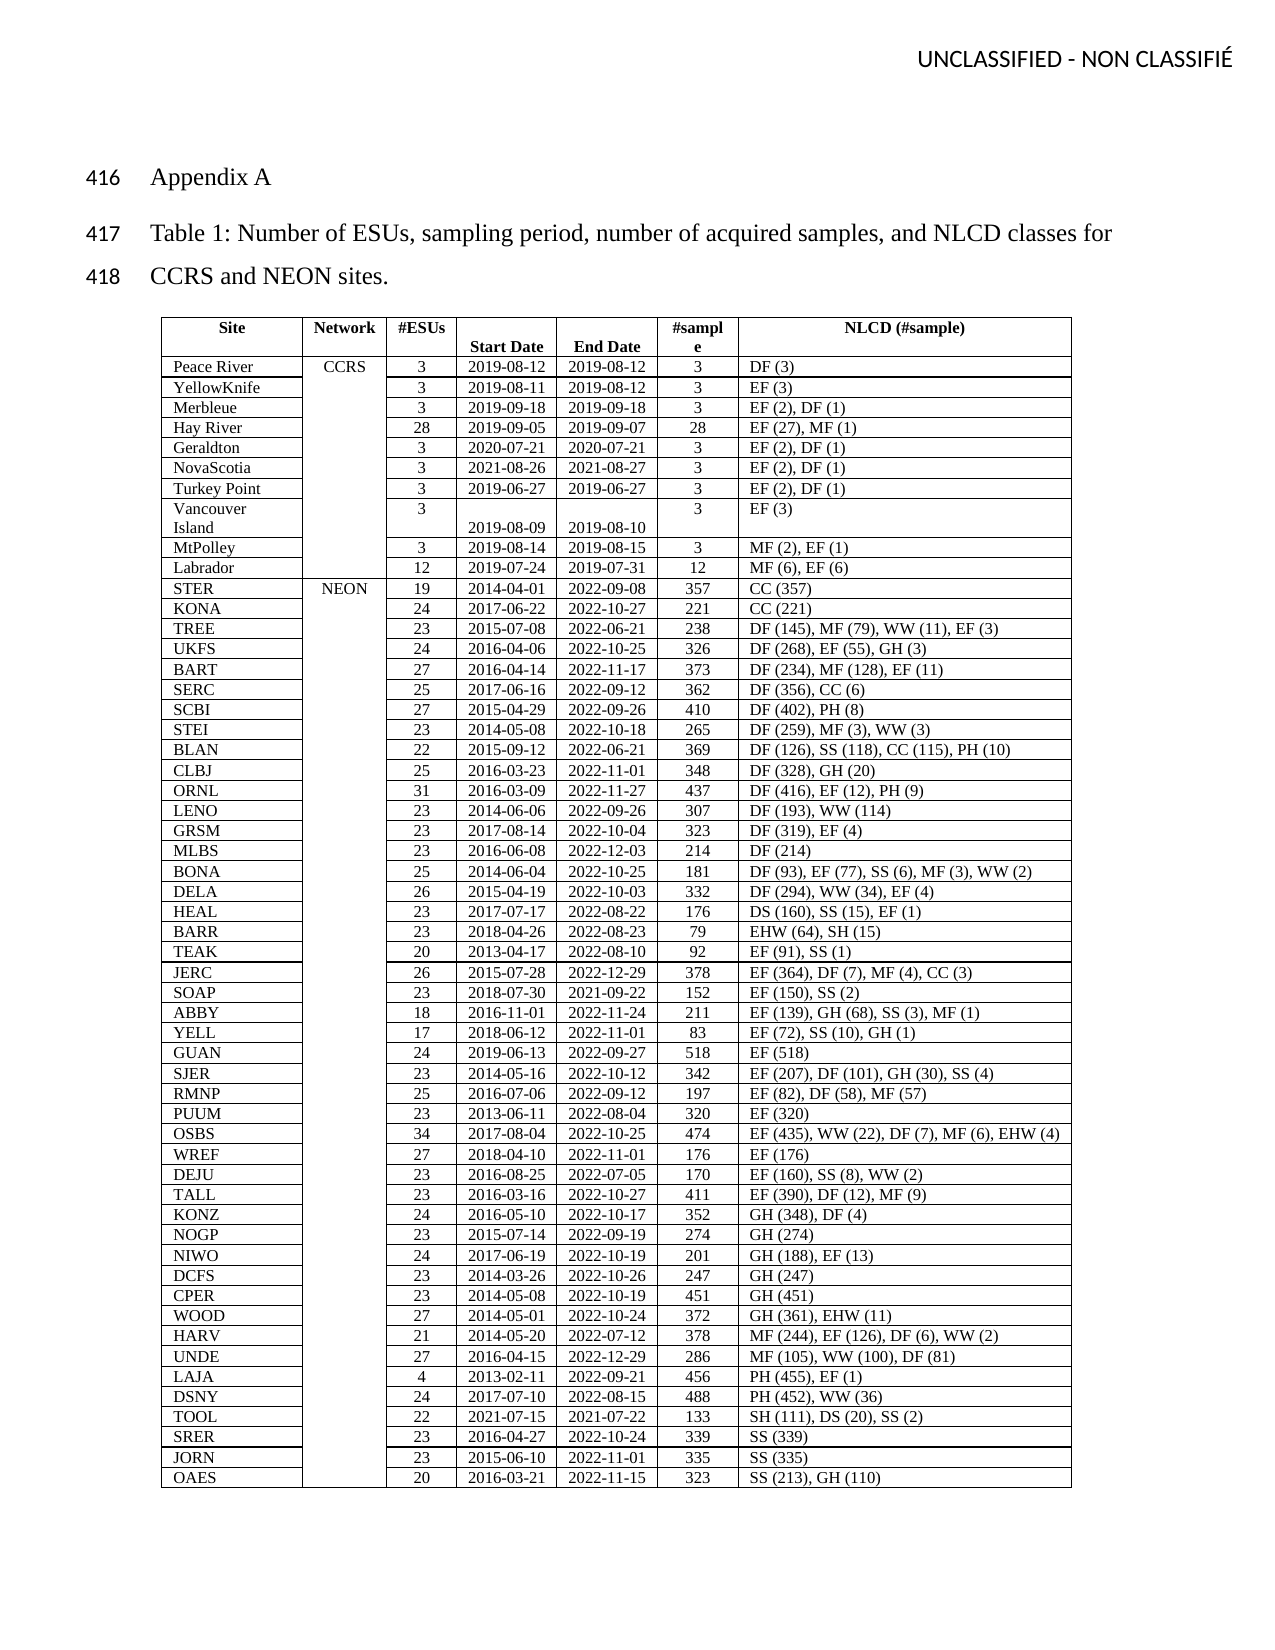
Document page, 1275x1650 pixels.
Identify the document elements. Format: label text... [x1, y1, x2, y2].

table_cell 2022-10-12 [557, 1064, 657, 1083]
table_cell 2016-11-01 [457, 1003, 556, 1022]
table_cell 83 [658, 1023, 738, 1042]
table_cell 3 [387, 458, 456, 477]
table_cell 238 [658, 619, 738, 638]
table_cell 2015-07-14 [457, 1225, 556, 1244]
table_cell 214 [658, 841, 738, 860]
table_cell SERC [162, 680, 302, 699]
table_cell 342 [658, 1064, 738, 1083]
table_cell 2018-06-12 [457, 1023, 556, 1042]
table_cell 2019-07-31 [557, 558, 657, 577]
table_cell 2014-04-01 [457, 579, 556, 598]
table_cell ORNL [162, 781, 302, 800]
table_cell 274 [658, 1225, 738, 1244]
table_cell 2022-09-08 [557, 579, 657, 598]
table_cell 2017-07-17 [457, 902, 556, 921]
table_cell GH (361), EHW (11) [739, 1306, 1071, 1325]
table_cell 2019-09-05 [457, 418, 556, 437]
table_cell 23 [387, 1448, 456, 1467]
table_cell 221 [658, 599, 738, 618]
table_cell 2022-11-15 [557, 1468, 657, 1487]
table_cell 323 [658, 1468, 738, 1487]
table_cell 24 [387, 1043, 456, 1062]
table_cell TALL [162, 1185, 302, 1204]
table_cell Peace River [162, 357, 302, 376]
table_cell 27 [387, 1306, 456, 1325]
table_cell DF (402), PH (8) [739, 700, 1071, 719]
table_cell 21 [387, 1326, 456, 1345]
table_cell 3 [658, 458, 738, 477]
table_cell JERC [162, 963, 302, 982]
table_cell DF (319), EF (4) [739, 821, 1071, 840]
table_cell 2013-02-11 [457, 1367, 556, 1386]
table_cell STER [162, 579, 302, 598]
table_cell 2022-11-01 [557, 1144, 657, 1163]
table_cell 2016-07-06 [457, 1084, 556, 1103]
table_cell Labrador [162, 558, 302, 577]
table_cell DS (160), SS (15), EF (1) [739, 902, 1071, 921]
table_cell 34 [387, 1124, 456, 1143]
table_cell 3 [658, 538, 738, 557]
table_cell HARV [162, 1326, 302, 1345]
table_cell 3 [658, 499, 738, 537]
table_cell 28 [658, 418, 738, 437]
table_cell NIWO [162, 1245, 302, 1264]
table_cell 2020-07-21 [457, 438, 556, 457]
table_cell EF (82), DF (58), MF (57) [739, 1084, 1071, 1103]
table_cell 2014-05-01 [457, 1306, 556, 1325]
table_cell 22 [387, 1407, 456, 1426]
table_cell 2022-08-23 [557, 922, 657, 941]
table_cell 27 [387, 659, 456, 678]
table_cell 488 [658, 1387, 738, 1406]
table_cell 2022-08-22 [557, 902, 657, 921]
table_cell Vancouver Island [162, 499, 302, 537]
table_cell 27 [387, 700, 456, 719]
table_cell 2022-10-04 [557, 821, 657, 840]
table_cell PH (455), EF (1) [739, 1367, 1071, 1386]
table_cell 26 [387, 963, 456, 982]
table_cell 23 [387, 1427, 456, 1446]
table_cell 2022-11-27 [557, 781, 657, 800]
table_cell 2016-05-10 [457, 1205, 556, 1224]
table_cell 2014-06-06 [457, 801, 556, 820]
table_cell BONA [162, 861, 302, 881]
table_cell 2022-10-27 [557, 599, 657, 618]
table_cell 326 [658, 639, 738, 658]
table_cell 17 [387, 1023, 456, 1042]
table_cell 451 [658, 1286, 738, 1305]
table_cell 2022-10-19 [557, 1245, 657, 1264]
table_cell 3 [387, 378, 456, 397]
table_cell 474 [658, 1124, 738, 1143]
table_cell DF (145), MF (79), WW (11), EF (3) [739, 619, 1071, 638]
table_cell EF (150), SS (2) [739, 983, 1071, 1002]
table_cell 2018-07-30 [457, 983, 556, 1002]
table_cell EF (518) [739, 1043, 1071, 1062]
table_cell 2020-07-21 [557, 438, 657, 457]
table_cell 23 [387, 983, 456, 1002]
table_cell 2021-08-26 [457, 458, 556, 477]
table_cell 2017-08-14 [457, 821, 556, 840]
table_cell TREE [162, 619, 302, 638]
table_cell 18 [387, 1003, 456, 1022]
table_cell 2014-05-20 [457, 1326, 556, 1345]
table_cell CCRS [303, 357, 386, 577]
table_cell 2013-06-11 [457, 1104, 556, 1123]
table_cell Geraldton [162, 438, 302, 457]
table_cell 286 [658, 1346, 738, 1366]
table_cell 2015-04-29 [457, 700, 556, 719]
table_cell 133 [658, 1407, 738, 1426]
table_cell 437 [658, 781, 738, 800]
table_cell 2019-08-10 [557, 499, 657, 537]
table_cell OAES [162, 1468, 302, 1487]
table_cell 27 [387, 1346, 456, 1366]
table_cell DF (328), GH (20) [739, 760, 1071, 779]
table_cell 2014-06-04 [457, 861, 556, 881]
table_cell MF (105), WW (100), DF (81) [739, 1346, 1071, 1366]
table_cell 23 [387, 1185, 456, 1204]
table_cell EF (3) [739, 378, 1071, 397]
table_cell EF (2), DF (1) [739, 438, 1071, 457]
table_cell 28 [387, 418, 456, 437]
table_cell 2022-12-03 [557, 841, 657, 860]
table_cell TOOL [162, 1407, 302, 1426]
table_cell 2015-07-28 [457, 963, 556, 982]
table_cell 2022-10-25 [557, 861, 657, 881]
table_cell 2022-07-05 [557, 1165, 657, 1184]
table_cell CLBJ [162, 760, 302, 779]
table_cell 197 [658, 1084, 738, 1103]
table_cell 2022-10-25 [557, 639, 657, 658]
table_cell 24 [387, 639, 456, 658]
table_cell 2022-09-21 [557, 1367, 657, 1386]
table_cell SOAP [162, 983, 302, 1002]
table_cell 2014-03-26 [457, 1266, 556, 1285]
table_cell 2022-12-29 [557, 963, 657, 982]
table_cell OSBS [162, 1124, 302, 1143]
table_cell 3 [387, 357, 456, 376]
table_cell 2022-08-10 [557, 942, 657, 961]
table_cell 176 [658, 902, 738, 921]
table_cell LENO [162, 801, 302, 820]
table_cell 2022-11-17 [557, 659, 657, 678]
table_cell JORN [162, 1448, 302, 1467]
table_cell EF (91), SS (1) [739, 942, 1071, 961]
table_cell 2022-10-18 [557, 720, 657, 739]
table_cell 2015-07-08 [457, 619, 556, 638]
table_cell 25 [387, 1084, 456, 1103]
table_cell MF (2), EF (1) [739, 538, 1071, 557]
table_cell 2014-05-08 [457, 1286, 556, 1305]
table_cell 24 [387, 1205, 456, 1224]
table_cell BART [162, 659, 302, 678]
table_cell 2019-08-15 [557, 538, 657, 557]
table_cell 265 [658, 720, 738, 739]
table_cell 2019-08-12 [457, 357, 556, 376]
table_cell SRER [162, 1427, 302, 1446]
table_cell 12 [387, 558, 456, 577]
table_cell 201 [658, 1245, 738, 1264]
table_cell NEON [303, 579, 386, 1487]
table_cell 3 [658, 398, 738, 417]
table_cell 2017-06-19 [457, 1245, 556, 1264]
table_cell 2016-03-16 [457, 1185, 556, 1204]
table_cell 2015-09-12 [457, 740, 556, 759]
table_cell 3 [387, 438, 456, 457]
table_cell EF (364), DF (7), MF (4), CC (3) [739, 963, 1071, 982]
table_header Network [303, 318, 386, 356]
table_cell PUUM [162, 1104, 302, 1123]
table_cell 4 [387, 1367, 456, 1386]
table_cell 369 [658, 740, 738, 759]
table_cell SJER [162, 1064, 302, 1083]
table_cell 2019-08-09 [457, 499, 556, 537]
table_cell Hay River [162, 418, 302, 437]
table_cell SS (339) [739, 1427, 1071, 1446]
table_cell 170 [658, 1165, 738, 1184]
table_cell 3 [387, 499, 456, 537]
table_cell 410 [658, 700, 738, 719]
table_cell 23 [387, 1064, 456, 1083]
table_cell CC (221) [739, 599, 1071, 618]
table_cell 25 [387, 861, 456, 881]
table_cell 411 [658, 1185, 738, 1204]
table_cell 2022-10-03 [557, 882, 657, 901]
table_cell 24 [387, 1245, 456, 1264]
table_cell 2015-06-10 [457, 1448, 556, 1467]
table_cell 20 [387, 1468, 456, 1487]
table_cell 2017-08-04 [457, 1124, 556, 1143]
table_cell 2022-09-26 [557, 801, 657, 820]
table_cell 307 [658, 801, 738, 820]
table_cell 2019-06-27 [557, 479, 657, 498]
table_cell 25 [387, 680, 456, 699]
table_cell ABBY [162, 1003, 302, 1022]
table_cell LAJA [162, 1367, 302, 1386]
table_cell NovaScotia [162, 458, 302, 477]
table_cell 247 [658, 1266, 738, 1285]
table_cell WREF [162, 1144, 302, 1163]
table_cell GH (348), DF (4) [739, 1205, 1071, 1224]
table_cell 2016-03-09 [457, 781, 556, 800]
table_cell SH (111), DS (20), SS (2) [739, 1407, 1071, 1426]
table_cell 23 [387, 1104, 456, 1123]
table_cell 12 [658, 558, 738, 577]
table_cell 211 [658, 1003, 738, 1022]
table_cell 2016-04-27 [457, 1427, 556, 1446]
table_cell 2022-08-15 [557, 1387, 657, 1406]
table_cell GH (247) [739, 1266, 1071, 1285]
table_header End Date [557, 318, 657, 356]
table_cell Turkey Point [162, 479, 302, 498]
table_cell 23 [387, 801, 456, 820]
table_cell 373 [658, 659, 738, 678]
table_cell 2017-06-16 [457, 680, 556, 699]
table_cell DF (294), WW (34), EF (4) [739, 882, 1071, 901]
table_cell 24 [387, 1387, 456, 1406]
table_cell WOOD [162, 1306, 302, 1325]
table_cell DF (126), SS (118), CC (115), PH (10) [739, 740, 1071, 759]
table_cell 2016-08-25 [457, 1165, 556, 1184]
table_cell UKFS [162, 639, 302, 658]
table_cell 152 [658, 983, 738, 1002]
table_cell 2022-10-24 [557, 1427, 657, 1446]
table_cell 25 [387, 760, 456, 779]
table_cell KONA [162, 599, 302, 618]
table_cell 2019-06-27 [457, 479, 556, 498]
table_cell 2015-04-19 [457, 882, 556, 901]
table_cell TEAK [162, 942, 302, 961]
table_cell 2022-11-01 [557, 760, 657, 779]
table_cell 2019-08-11 [457, 378, 556, 397]
table_cell 2017-06-22 [457, 599, 556, 618]
table_cell DF (416), EF (12), PH (9) [739, 781, 1071, 800]
table_cell NOGP [162, 1225, 302, 1244]
table_cell 2019-07-24 [457, 558, 556, 577]
table_cell 2022-11-24 [557, 1003, 657, 1022]
table_cell 2017-07-10 [457, 1387, 556, 1406]
table_cell EF (139), GH (68), SS (3), MF (1) [739, 1003, 1071, 1022]
table_cell 2016-04-15 [457, 1346, 556, 1366]
table_cell RMNP [162, 1084, 302, 1103]
table_cell EF (3) [739, 499, 1071, 537]
table_cell HEAL [162, 902, 302, 921]
table_cell 348 [658, 760, 738, 779]
table_cell GRSM [162, 821, 302, 840]
table_cell SCBI [162, 700, 302, 719]
table_cell 3 [658, 357, 738, 376]
table_cell 2019-08-12 [557, 378, 657, 397]
table_cell DF (259), MF (3), WW (3) [739, 720, 1071, 739]
table_cell DF (268), EF (55), GH (3) [739, 639, 1071, 658]
table_header Site [162, 318, 302, 356]
table_cell 23 [387, 1286, 456, 1305]
table_cell 2016-04-14 [457, 659, 556, 678]
table_header Start Date [457, 318, 556, 356]
table_cell 2016-03-23 [457, 760, 556, 779]
table_cell BLAN [162, 740, 302, 759]
table_cell 79 [658, 922, 738, 941]
table_cell MF (244), EF (126), DF (6), WW (2) [739, 1326, 1071, 1345]
table_cell EF (207), DF (101), GH (30), SS (4) [739, 1064, 1071, 1083]
table_cell 352 [658, 1205, 738, 1224]
table_cell 2022-06-21 [557, 619, 657, 638]
table_cell 2022-09-19 [557, 1225, 657, 1244]
table_cell 2021-09-22 [557, 983, 657, 1002]
table_cell SS (335) [739, 1448, 1071, 1467]
table_cell 23 [387, 1165, 456, 1184]
text Appendix A [150, 162, 1125, 191]
table_cell 20 [387, 942, 456, 961]
table_cell 2022-09-26 [557, 700, 657, 719]
table_cell MLBS [162, 841, 302, 860]
table_cell 2022-10-19 [557, 1286, 657, 1305]
table_cell EHW (64), SH (15) [739, 922, 1071, 941]
table_cell DF (234), MF (128), EF (11) [739, 659, 1071, 678]
table_cell 2018-04-10 [457, 1144, 556, 1163]
table_cell 2019-08-12 [557, 357, 657, 376]
table_cell 2021-07-15 [457, 1407, 556, 1426]
table_cell 22 [387, 740, 456, 759]
table_cell EF (435), WW (22), DF (7), MF (6), EHW (4) [739, 1124, 1071, 1143]
table_cell SS (213), GH (110) [739, 1468, 1071, 1487]
table_cell 378 [658, 963, 738, 982]
table_cell 3 [387, 538, 456, 557]
table_cell 2018-04-26 [457, 922, 556, 941]
table_cell EF (160), SS (8), WW (2) [739, 1165, 1071, 1184]
table_cell DF (3) [739, 357, 1071, 376]
table_cell Merbleue [162, 398, 302, 417]
table_cell EF (390), DF (12), MF (9) [739, 1185, 1071, 1204]
table_cell EF (320) [739, 1104, 1071, 1123]
table_cell 2022-09-27 [557, 1043, 657, 1062]
table_cell MF (6), EF (6) [739, 558, 1071, 577]
table_cell 3 [658, 479, 738, 498]
table_cell 357 [658, 579, 738, 598]
table_cell DEJU [162, 1165, 302, 1184]
table_cell 2019-06-13 [457, 1043, 556, 1062]
table_cell YellowKnife [162, 378, 302, 397]
table_cell 19 [387, 579, 456, 598]
table_cell EF (176) [739, 1144, 1071, 1163]
table_cell 2021-07-22 [557, 1407, 657, 1426]
table_cell DF (214) [739, 841, 1071, 860]
table_header #sample [658, 318, 738, 356]
table_cell 3 [658, 378, 738, 397]
table_cell 2019-09-18 [557, 398, 657, 417]
table_cell DELA [162, 882, 302, 901]
table_cell 2022-06-21 [557, 740, 657, 759]
table_cell 2019-08-14 [457, 538, 556, 557]
table_cell 2016-06-08 [457, 841, 556, 860]
table_cell CPER [162, 1286, 302, 1305]
table_cell 2016-03-21 [457, 1468, 556, 1487]
table_cell DSNY [162, 1387, 302, 1406]
table_cell 23 [387, 1266, 456, 1285]
table_cell DF (193), WW (114) [739, 801, 1071, 820]
table_cell GUAN [162, 1043, 302, 1062]
table_cell 518 [658, 1043, 738, 1062]
table_cell 378 [658, 1326, 738, 1345]
table_cell 23 [387, 922, 456, 941]
table_cell BARR [162, 922, 302, 941]
table_cell EF (2), DF (1) [739, 479, 1071, 498]
table_cell 362 [658, 680, 738, 699]
table_cell 2022-10-27 [557, 1185, 657, 1204]
table_cell 2021-08-27 [557, 458, 657, 477]
table_cell GH (451) [739, 1286, 1071, 1305]
table_cell 92 [658, 942, 738, 961]
table_cell 27 [387, 1144, 456, 1163]
table_cell 23 [387, 841, 456, 860]
table_cell 2019-09-18 [457, 398, 556, 417]
table_cell 3 [387, 398, 456, 417]
table_cell 2022-09-12 [557, 680, 657, 699]
table_cell 24 [387, 599, 456, 618]
table_cell YELL [162, 1023, 302, 1042]
table_cell 2019-09-07 [557, 418, 657, 437]
table_cell DCFS [162, 1266, 302, 1285]
table_cell 372 [658, 1306, 738, 1325]
table_cell 2014-05-16 [457, 1064, 556, 1083]
table_cell DF (356), CC (6) [739, 680, 1071, 699]
table_cell 176 [658, 1144, 738, 1163]
table_cell 323 [658, 821, 738, 840]
table_cell GH (274) [739, 1225, 1071, 1244]
table_cell DF (93), EF (77), SS (6), MF (3), WW (2) [739, 861, 1071, 881]
table_cell MtPolley [162, 538, 302, 557]
table_cell 339 [658, 1427, 738, 1446]
table_cell 23 [387, 902, 456, 921]
table_cell 181 [658, 861, 738, 881]
table_cell 23 [387, 619, 456, 638]
table_cell CC (357) [739, 579, 1071, 598]
table_cell 3 [387, 479, 456, 498]
table_cell EF (2), DF (1) [739, 458, 1071, 477]
table_cell EF (27), MF (1) [739, 418, 1071, 437]
table_cell UNDE [162, 1346, 302, 1366]
table_cell GH (188), EF (13) [739, 1245, 1071, 1264]
table_cell 2022-10-24 [557, 1306, 657, 1325]
table_cell 2022-10-17 [557, 1205, 657, 1224]
table_cell 23 [387, 1225, 456, 1244]
table_cell 2022-09-12 [557, 1084, 657, 1103]
text Table 1: Number of ESUs, sampling period, number of acquired samples, and NLCD classes for CCRS and NEON sites. [150, 218, 1125, 290]
table_cell 335 [658, 1448, 738, 1467]
table_cell 2022-10-26 [557, 1266, 657, 1285]
table_cell 2022-07-12 [557, 1326, 657, 1345]
table_cell 320 [658, 1104, 738, 1123]
table_cell 2022-08-04 [557, 1104, 657, 1123]
table_cell 3 [658, 438, 738, 457]
table_cell EF (2), DF (1) [739, 398, 1071, 417]
table_cell 2013-04-17 [457, 942, 556, 961]
table_cell 31 [387, 781, 456, 800]
table_cell EF (72), SS (10), GH (1) [739, 1023, 1071, 1042]
table_header NLCD (#sample) [739, 318, 1071, 356]
table_cell 26 [387, 882, 456, 901]
table_cell 2016-04-06 [457, 639, 556, 658]
table_cell 456 [658, 1367, 738, 1386]
table_cell KONZ [162, 1205, 302, 1224]
table_cell 2022-10-25 [557, 1124, 657, 1143]
table_cell PH (452), WW (36) [739, 1387, 1071, 1406]
table_cell 332 [658, 882, 738, 901]
table_cell 2022-11-01 [557, 1448, 657, 1467]
table_cell STEI [162, 720, 302, 739]
table_cell 2022-11-01 [557, 1023, 657, 1042]
table_header #ESUs [387, 318, 456, 356]
table_cell 23 [387, 720, 456, 739]
table_cell 2014-05-08 [457, 720, 556, 739]
table_cell 23 [387, 821, 456, 840]
table_cell 2022-12-29 [557, 1346, 657, 1366]
